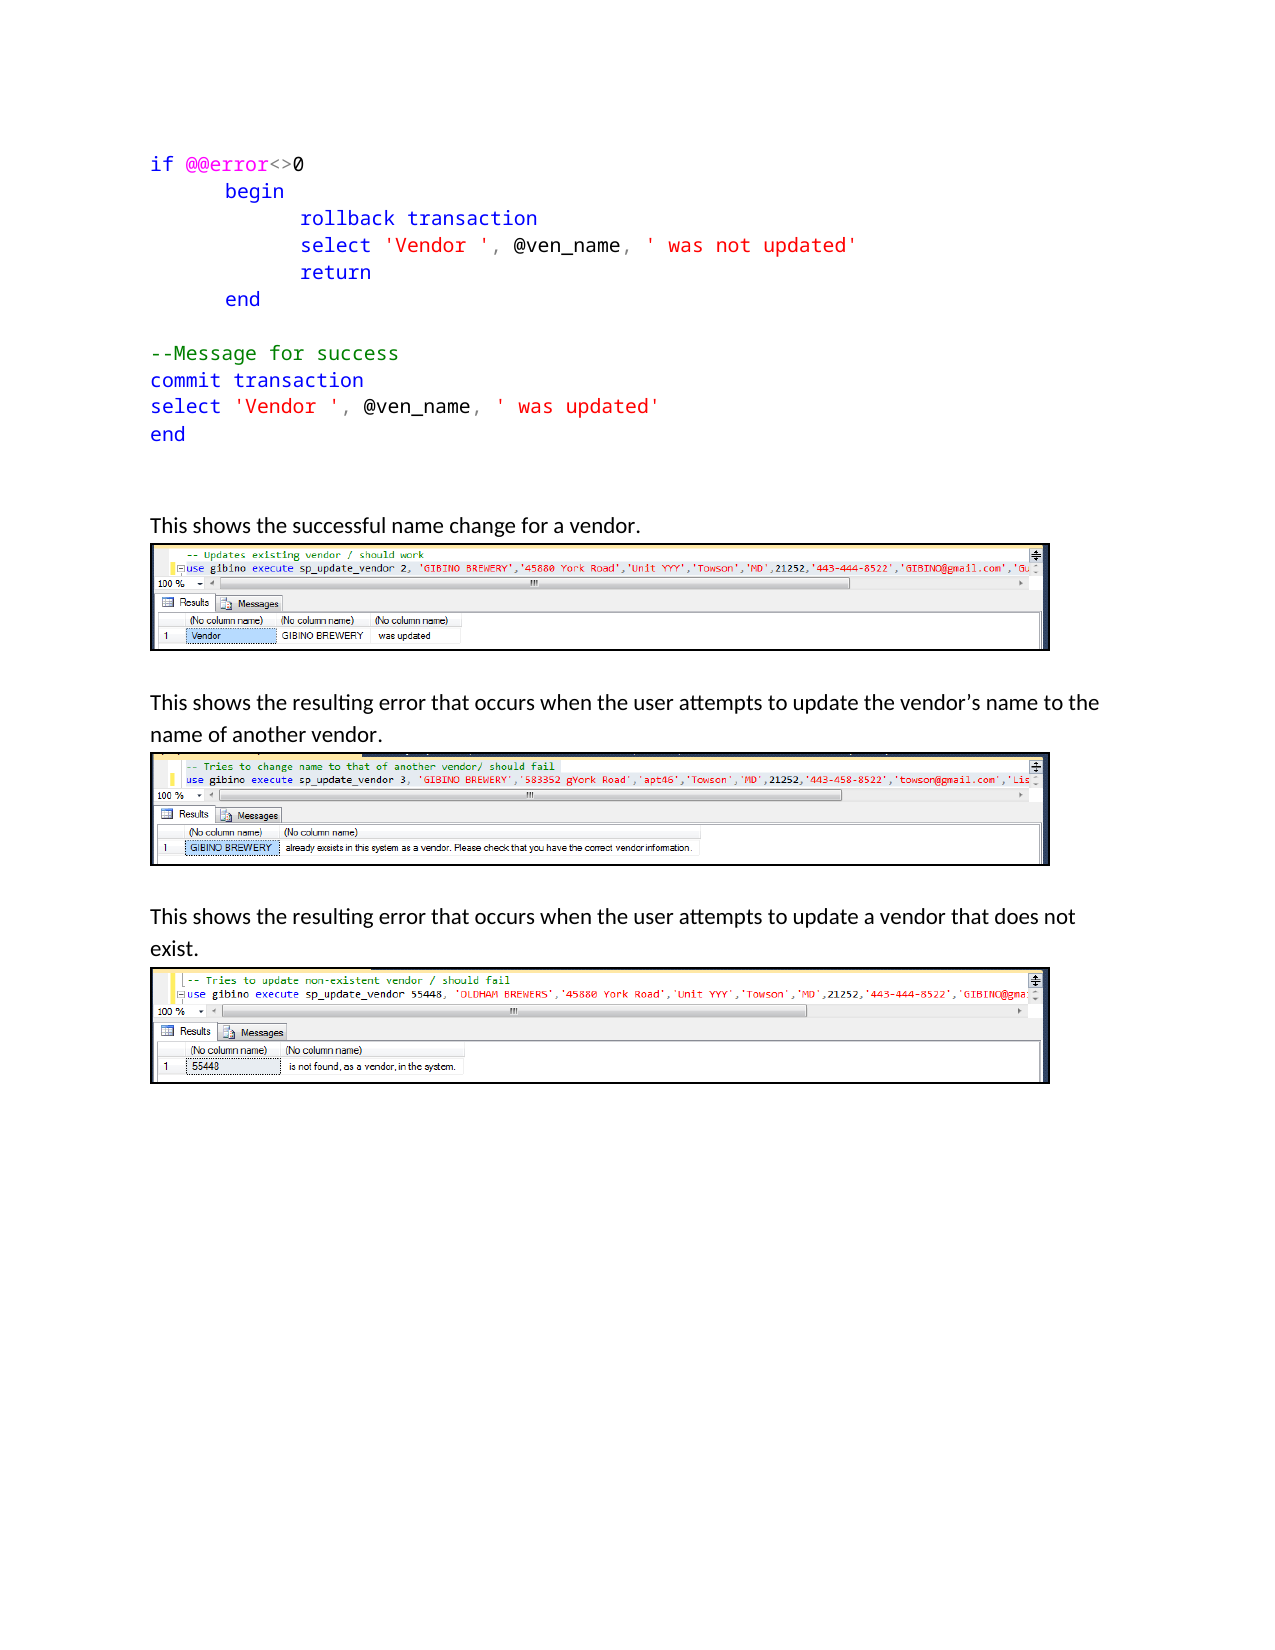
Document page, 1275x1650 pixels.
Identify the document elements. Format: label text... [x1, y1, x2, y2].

text This shows the resulting error that occurs when the user attempts to update the vendor’s name to the name of another vendor. [150, 688, 1125, 748]
text This shows the successful name change for a vendor. [150, 511, 1125, 539]
text commit transaction [150, 366, 1125, 393]
text begin [150, 177, 1125, 204]
text --Message for success [150, 339, 1125, 366]
text if @@error<>0 [150, 150, 1125, 177]
text return [150, 258, 1125, 285]
text end [150, 285, 1125, 312]
picture [152, 545, 1048, 649]
text This shows the resulting error that occurs when the user attempts to update a vendor that does not exist. [150, 902, 1125, 963]
text rollback transaction [150, 204, 1125, 231]
picture [152, 969, 1048, 1082]
picture [152, 754, 1048, 864]
text end [150, 420, 1125, 447]
text select 'Vendor ', @ven_name, ' was not updated' [150, 231, 1125, 258]
text select 'Vendor ', @ven_name, ' was updated' [150, 393, 1125, 420]
